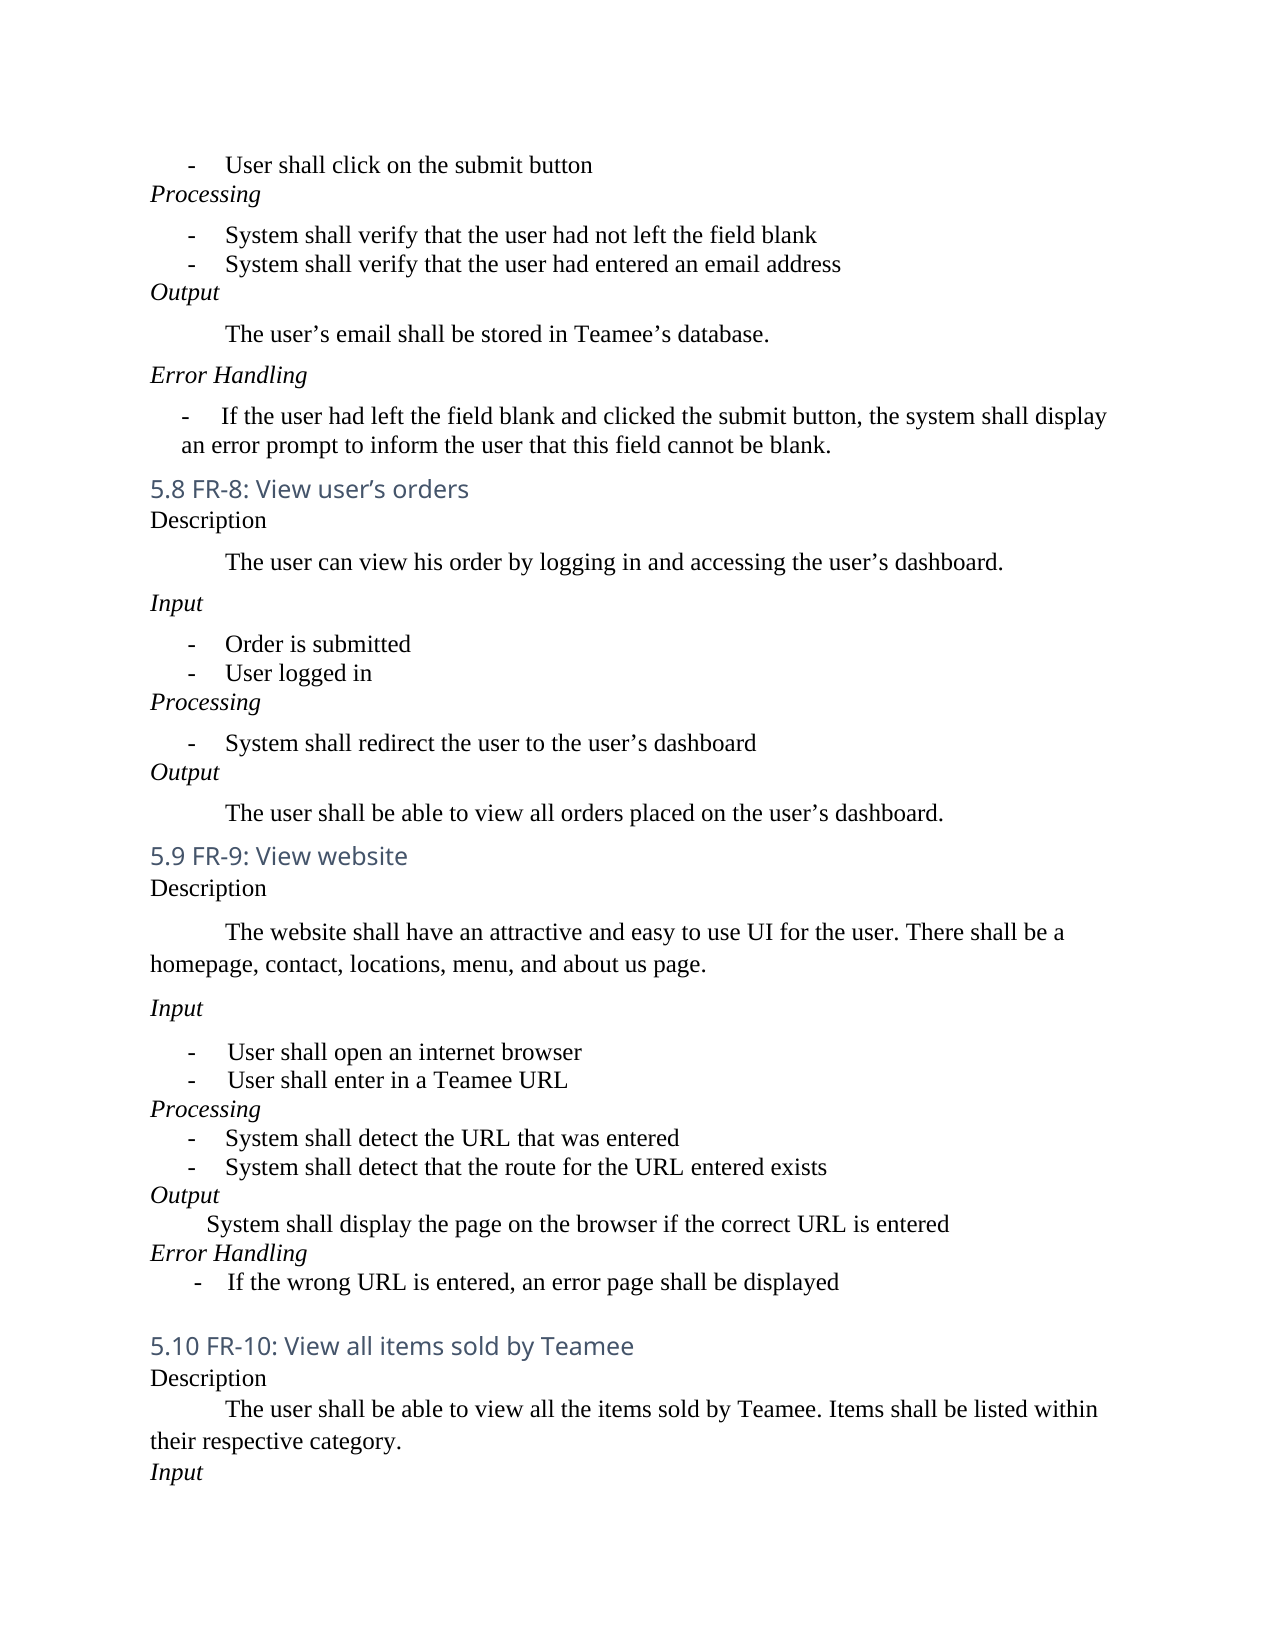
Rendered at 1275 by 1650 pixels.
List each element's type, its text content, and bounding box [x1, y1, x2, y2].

subtitle 5.8 FR-8: View user’s orders [150, 471, 1125, 505]
subtitle 5.9 FR-9: View website [150, 839, 1125, 873]
list System shall detect that the route for the URL entered exists [187, 1152, 1125, 1181]
text System shall display the page on the browser if the correct URL is entered [150, 1209, 1125, 1238]
text Description [150, 873, 1125, 902]
text Output [150, 277, 1125, 306]
text Processing [150, 179, 1125, 207]
text Input [150, 993, 1125, 1022]
list System shall redirect the user to the user’s dashboard [187, 728, 1125, 757]
list System shall detect the URL that was entered [187, 1123, 1125, 1152]
list Order is submitted [187, 629, 1125, 658]
list System shall verify that the user had entered an email address [187, 249, 1125, 277]
text - If the wrong URL is entered, an error page shall be displayed [150, 1267, 1125, 1296]
subtitle 5.10 FR-10: View all items sold by Teamee [150, 1328, 1125, 1363]
text - User shall open an internet browser [150, 1037, 1125, 1066]
text The website shall have an attractive and easy to use UI for the user. There shall be a homepage, contact, locations, menu, and about us page. [150, 917, 1125, 977]
text Error Handling [150, 1238, 1125, 1267]
text The user shall be able to view all the items sold by Teamee. Items shall be listed within their respective category. [150, 1394, 1125, 1454]
list System shall verify that the user had not left the field blank [187, 220, 1125, 249]
text Processing [150, 687, 1125, 715]
list User shall click on the submit button [187, 150, 1125, 179]
text - User shall enter in a Teamee URL [150, 1066, 1125, 1094]
text Output [150, 1181, 1125, 1209]
text Error Handling [150, 360, 1125, 389]
text Output [150, 757, 1125, 785]
text The user shall be able to view all orders placed on the user’s dashboard. [150, 798, 1125, 827]
text Description [150, 505, 1125, 534]
text Input [150, 1457, 1125, 1486]
list User logged in [187, 658, 1125, 687]
text The user’s email shall be stored in Teamee’s database. [150, 319, 1125, 347]
text Processing [150, 1094, 1125, 1123]
text - If the user had left the field blank and clicked the submit button, the system shall display an error prompt to inform the user that this field cannot be blank. [181, 401, 1125, 459]
text The user can view his order by logging in and accessing the user’s dashboard. [225, 547, 1125, 575]
text Input [150, 588, 1125, 617]
text Description [150, 1363, 1125, 1391]
